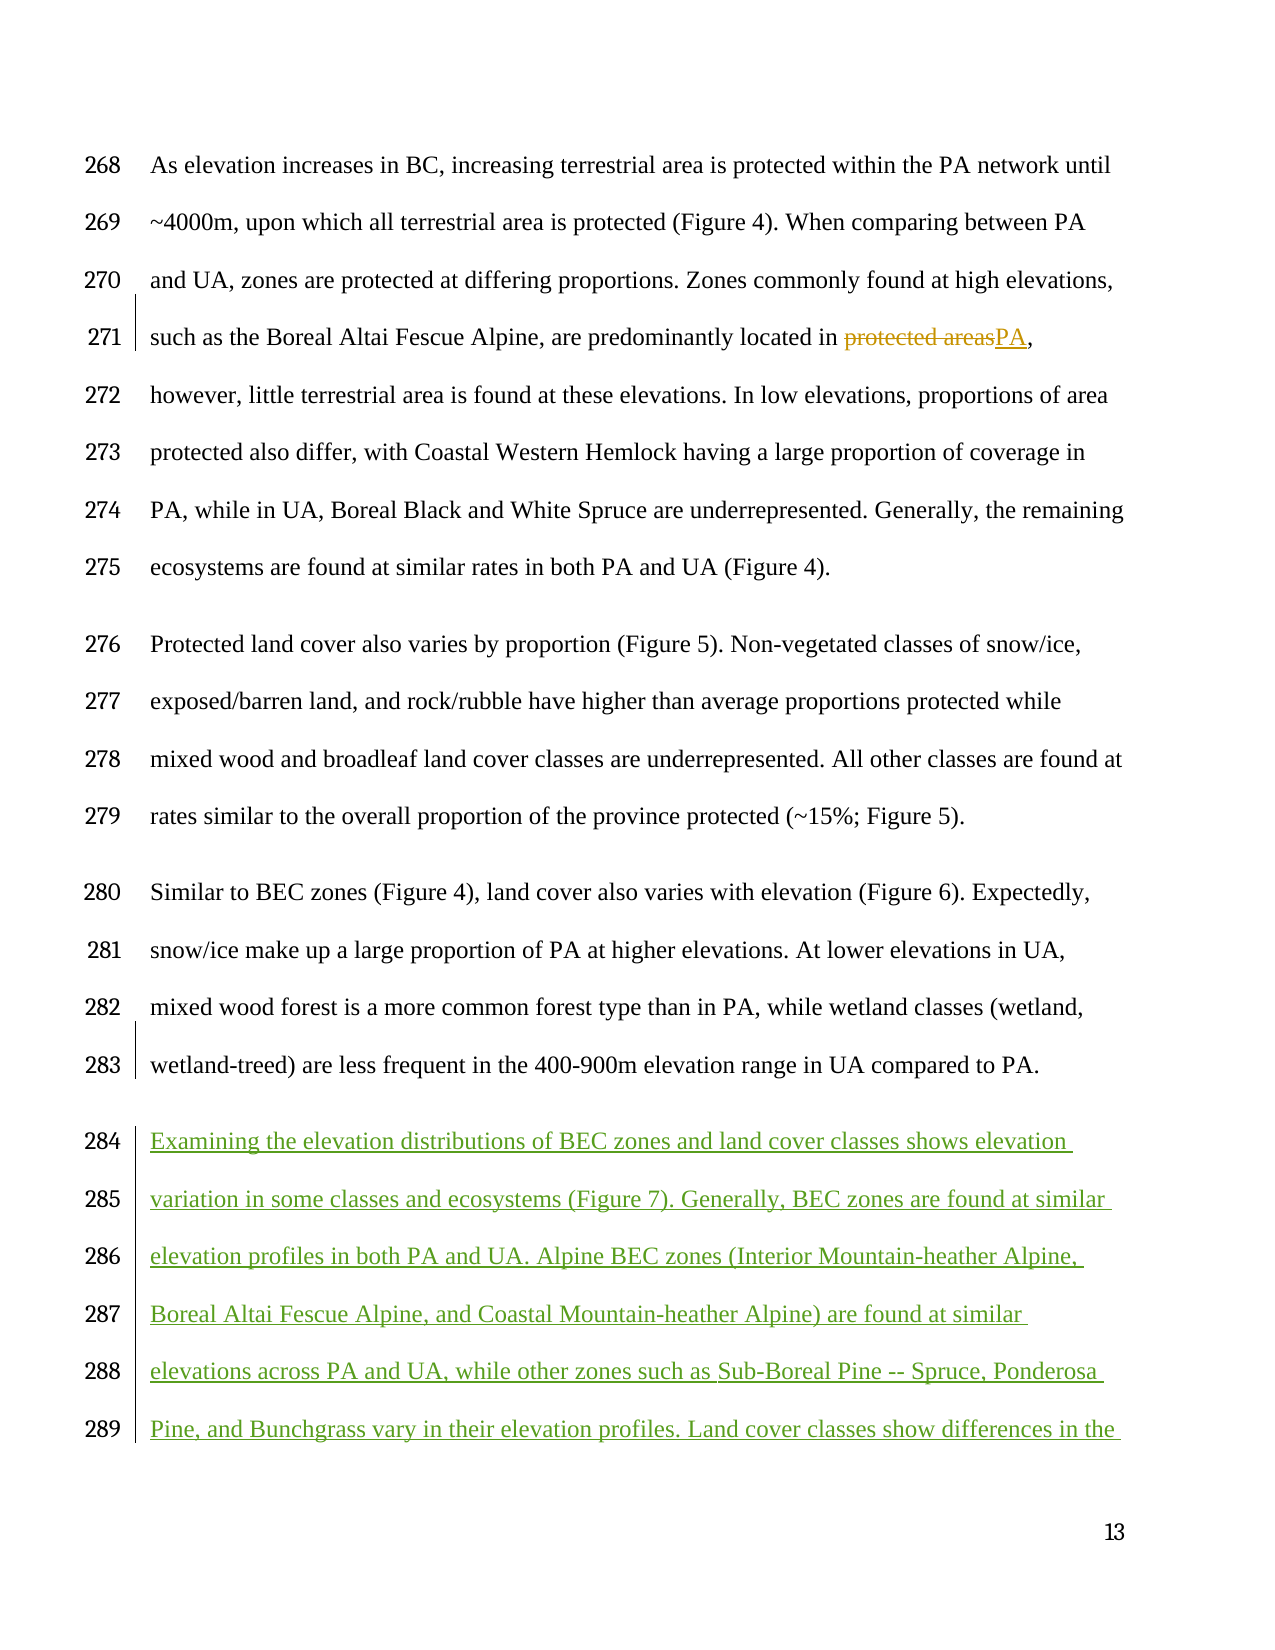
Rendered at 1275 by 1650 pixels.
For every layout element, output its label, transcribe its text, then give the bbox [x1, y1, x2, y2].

text Protected land cover also varies by proportion (Figure 5). Non-vegetated classes of snow/ice, exposed/barren land, and rock/rubble have higher than average proportions protected while mixed wood and broadleaf land cover classes are underrepresented. All other classes are found at rates similar to the overall proportion of the province protected (~15%; Figure 5). [150, 629, 1125, 830]
text As elevation increases in BC, increasing terrestrial area is protected within the PA network until ~4000m, upon which all terrestrial area is protected (Figure 4). When comparing between PA and UA, zones are protected at differing proportions. Zones commonly found at high elevations, such as the Boreal Altai Fescue Alpine, are predominantly located in , however, little terrestrial area is found at these elevations. In low elevations, proportions of area protected also differ, with Coastal Western Hemlock having a large proportion of coverage in PA, while in UA, Boreal Black and White Spruce are underrepresented. Generally, the remaining ecosystems are found at similar rates in both PA and UA (Figure 4). [150, 150, 1125, 581]
text Similar to BEC zones (Figure 4), land cover also varies with elevation (Figure 6). Expectedly, snow/ice make up a large proportion of PA at higher elevations. At lower elevations in UA, mixed wood forest is a more common forest type than in PA, while wetland classes (wetland, wetland-treed) are less frequent in the 400-900m elevation range in UA compared to PA. [150, 877, 1125, 1079]
